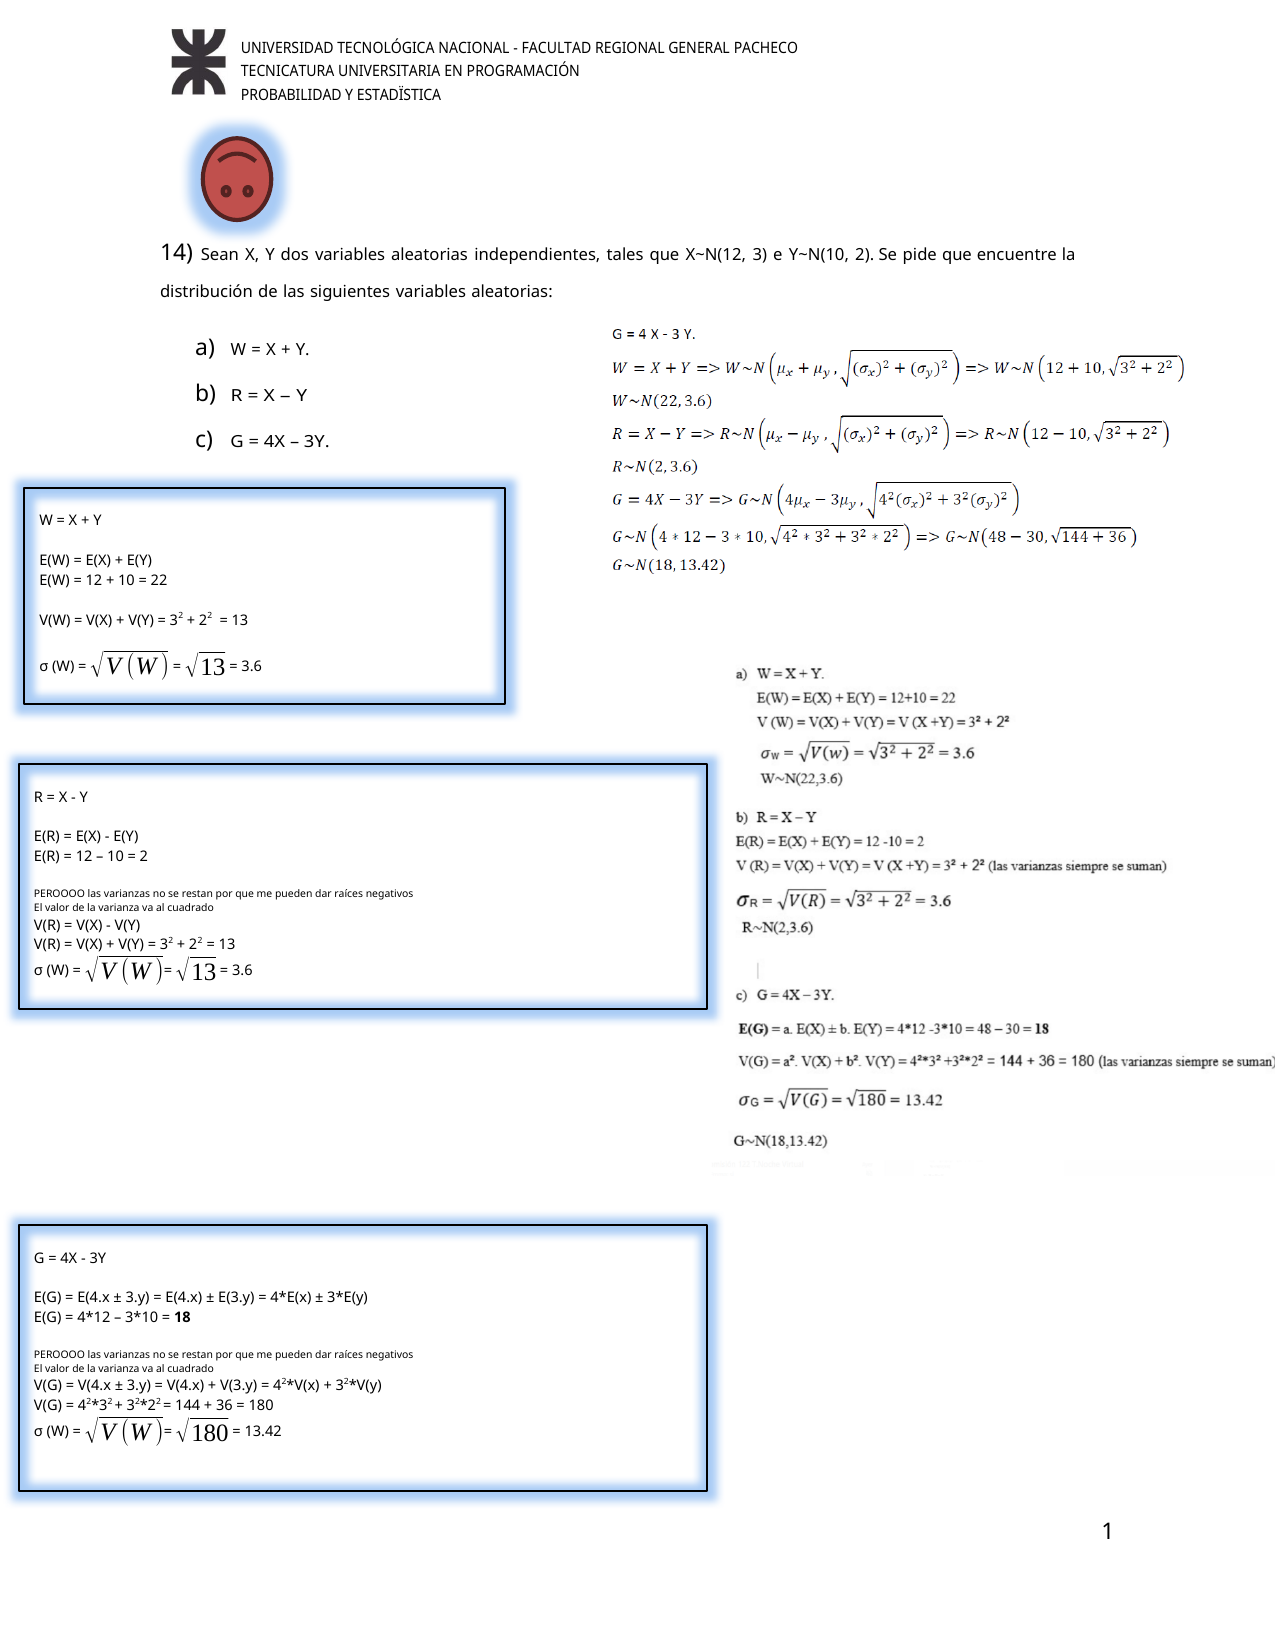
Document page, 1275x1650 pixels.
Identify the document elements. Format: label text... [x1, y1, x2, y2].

picture [171, 27, 228, 95]
list Sean X, Y dos variables aleatorias independientes, tales que X~N(12, 3) e Y~N(10, 2). Se pide que encuentre la distribución de las siguientes variables aleatorias: [160, 236, 1102, 303]
list G = 4X – 3Y. [195, 423, 600, 454]
list R = X – Y [195, 377, 600, 408]
picture [600, 321, 1235, 580]
picture [711, 657, 1275, 1176]
list W = X + Y. [195, 331, 600, 362]
